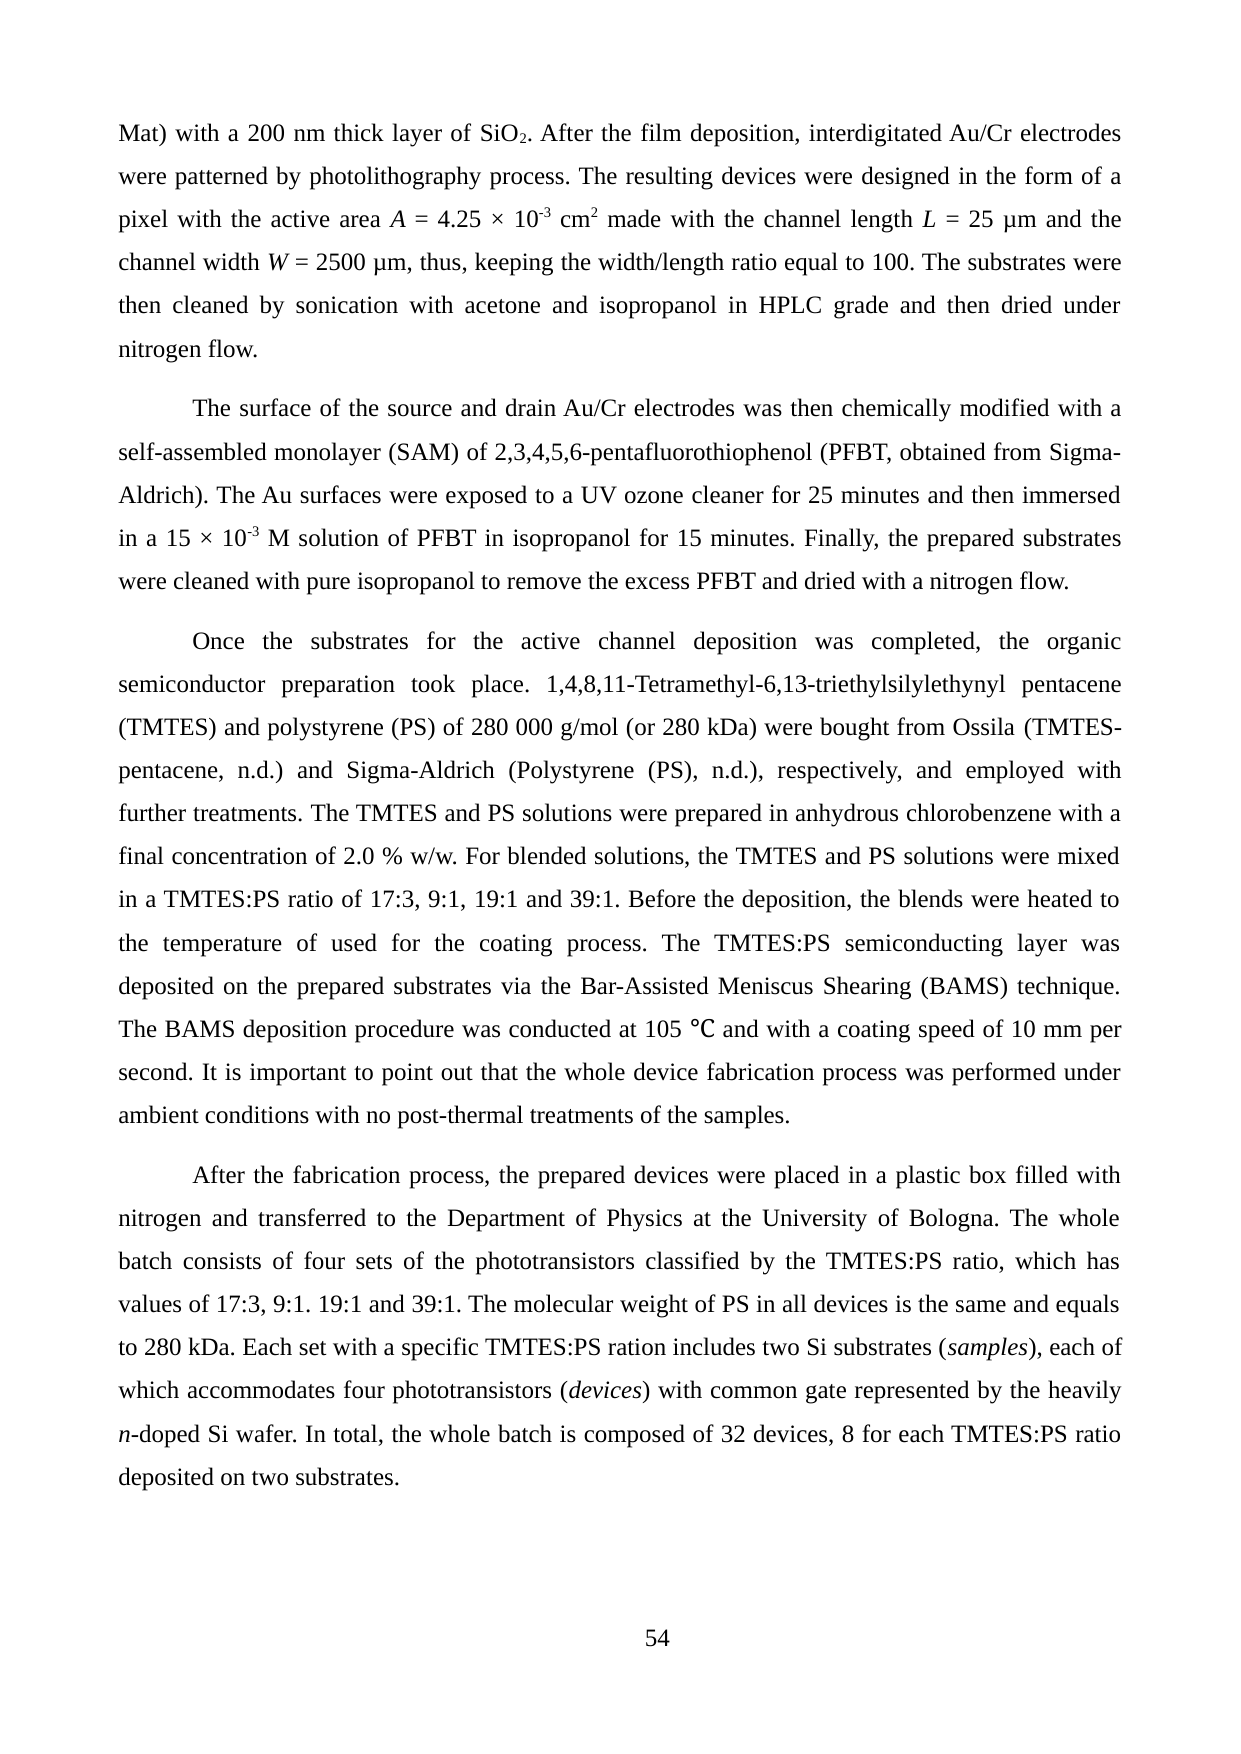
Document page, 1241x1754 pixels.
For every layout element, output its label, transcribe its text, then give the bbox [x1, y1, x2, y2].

text The surface of the source and drain Au/Cr electrodes was then chemically modified with a self-assembled monolayer (SAM) of 2,3,4,5,6-pentafluorothiophenol (PFBT, obtained from Sigma-Aldrich). The Au surfaces were exposed to a UV ozone cleaner for 25 minutes and then immersed in a 15 × 10-3 M solution of PFBT in isopropanol for 15 minutes. Finally, the prepared substrates were cleaned with pure isopropanol to remove the excess PFBT and dried with a nitrogen flow. [118, 393, 1122, 595]
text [118, 118, 1122, 362]
text Once the substrates for the active channel deposition was completed, the organic semiconductor preparation took place. 1,4,8,11-Tetramethyl-6,13-triethylsilylethynyl pentacene (TMTES) and polystyrene (PS) of 280 000 g/mol (or 280 kDa) were bought from Ossila and Sigma-Aldrich , respectively, and employed with further treatments. The TMTES and PS solutions were prepared in anhydrous chlorobenzene with a final concentration of 2.0 % w/w. For blended solutions, the TMTES and PS solutions were mixed in a TMTES:PS ratio of 17:3, 9:1, 19:1 and 39:1. Before the deposition, the blends were heated to the temperature of used for the coating process. The TMTES:PS semiconducting layer was deposited on the prepared substrates via the Bar-Assisted Meniscus Shearing (BAMS) technique. The BAMS deposition procedure was conducted at 105 ℃ and with a coating speed of 10 mm per second. It is important to point out that the whole device fabrication process was performed under ambient conditions with no post-thermal treatments of the samples. [118, 626, 1122, 1129]
text After the fabrication process, the prepared devices were placed in a plastic box filled with nitrogen and transferred to the Department of Physics at the University of Bologna. The whole batch consists of four sets of the phototransistors classified by the TMTES:PS ratio, which has values of 17:3, 9:1. 19:1 and 39:1. The molecular weight of PS in all devices is the same and equals to 280 kDa. Each set with a specific TMTES:PS ration includes two Si substrates (samples), each of which accommodates four phototransistors (devices) with common gate represented by the heavily n-doped Si wafer. In total, the whole batch is composed of 32 devices, 8 for each TMTES:PS ratio deposited on two substrates. [118, 1160, 1122, 1491]
